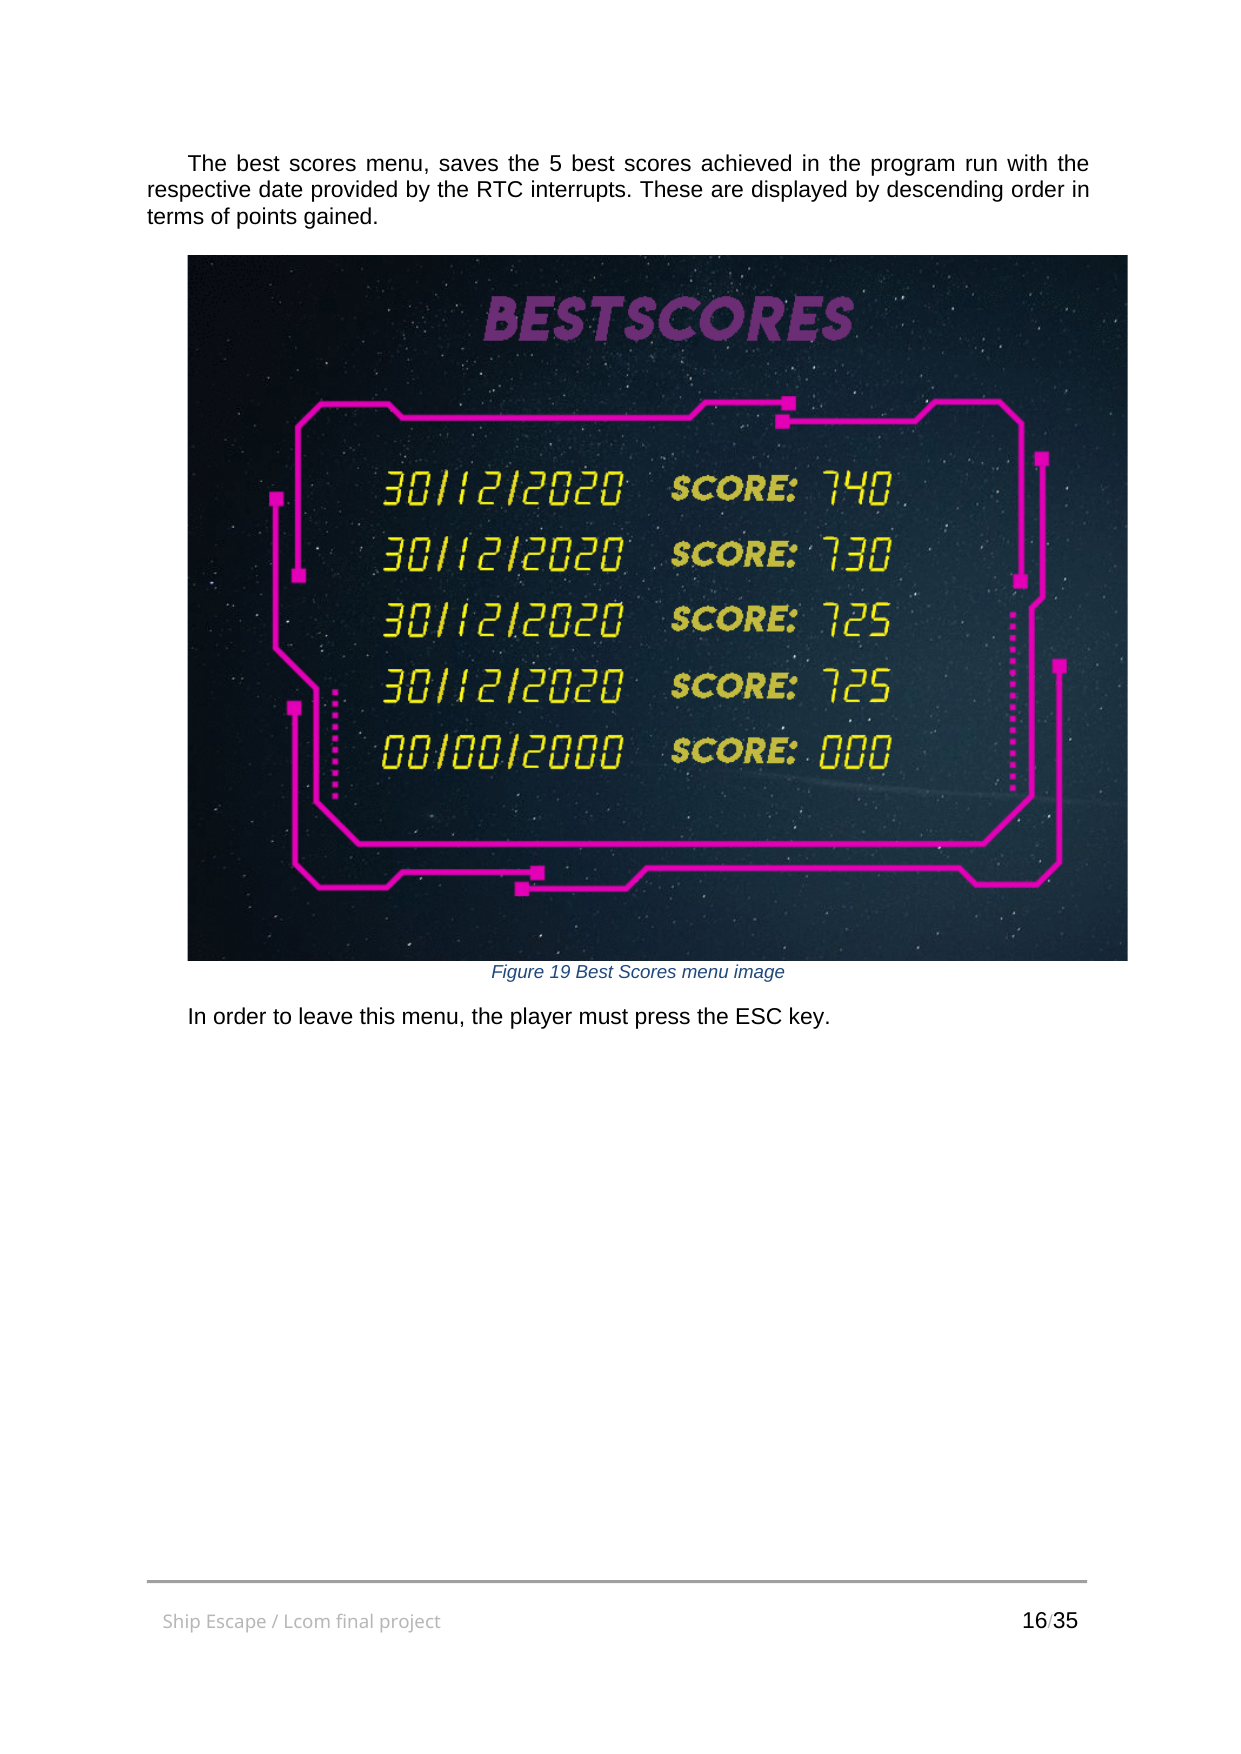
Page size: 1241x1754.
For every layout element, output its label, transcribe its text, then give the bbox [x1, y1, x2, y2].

text Figure 19 Best Scores menu image [147, 961, 1090, 982]
picture [187, 255, 1128, 961]
text In order to leave this menu, the player must press the ESC key. [147, 1003, 1090, 1029]
text The best scores menu, saves the 5 best scores achieved in the program run with the respective date provided by the RTC interrupts. These are displayed by descending order in terms of points gained. [147, 150, 1090, 229]
